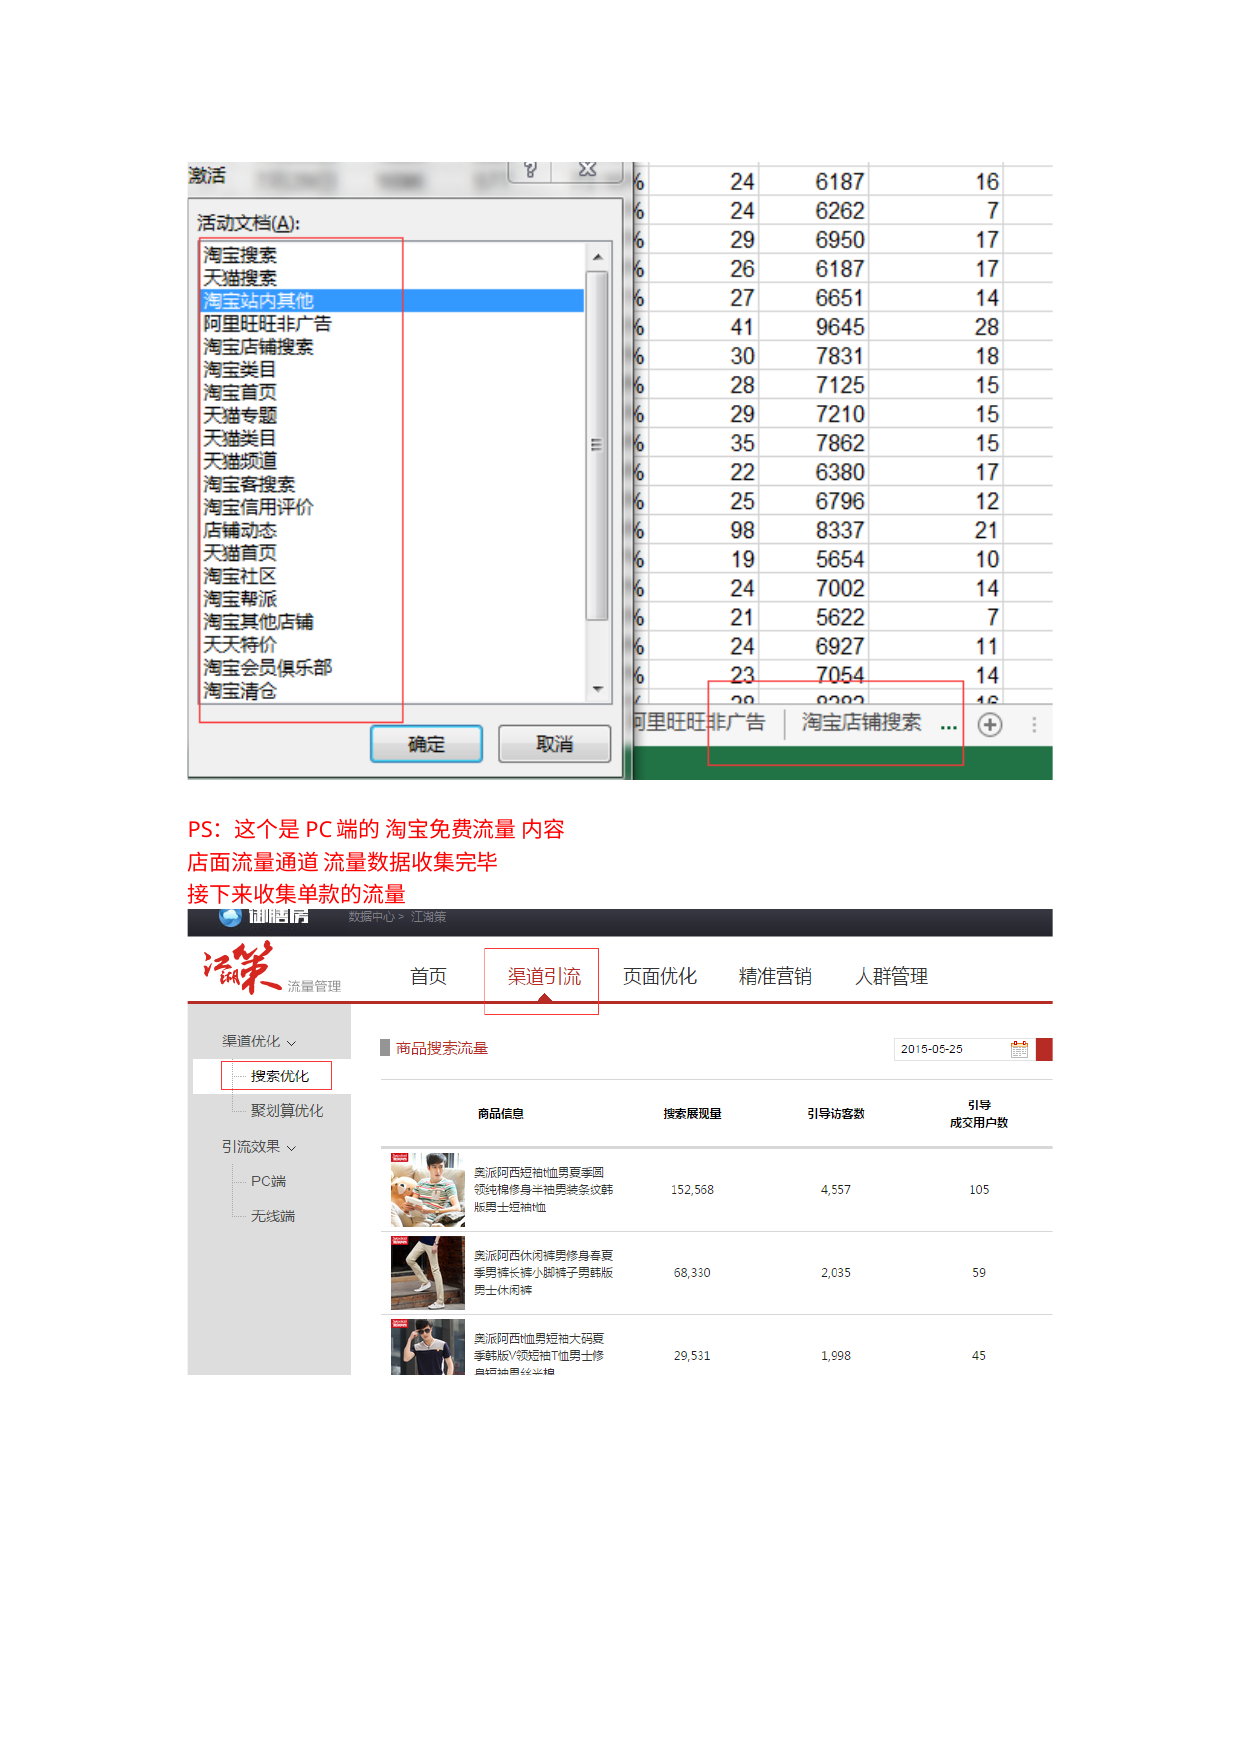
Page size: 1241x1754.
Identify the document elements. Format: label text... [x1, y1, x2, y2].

text PS：这个是 PC端的 淘宝免费流量 内容 [187, 812, 1053, 844]
text 店面流量通道 流量数据收集完毕 [187, 844, 1053, 877]
picture [187, 909, 1053, 1375]
text 接下来收集单款的流量 [187, 877, 1053, 909]
picture [187, 162, 1053, 780]
